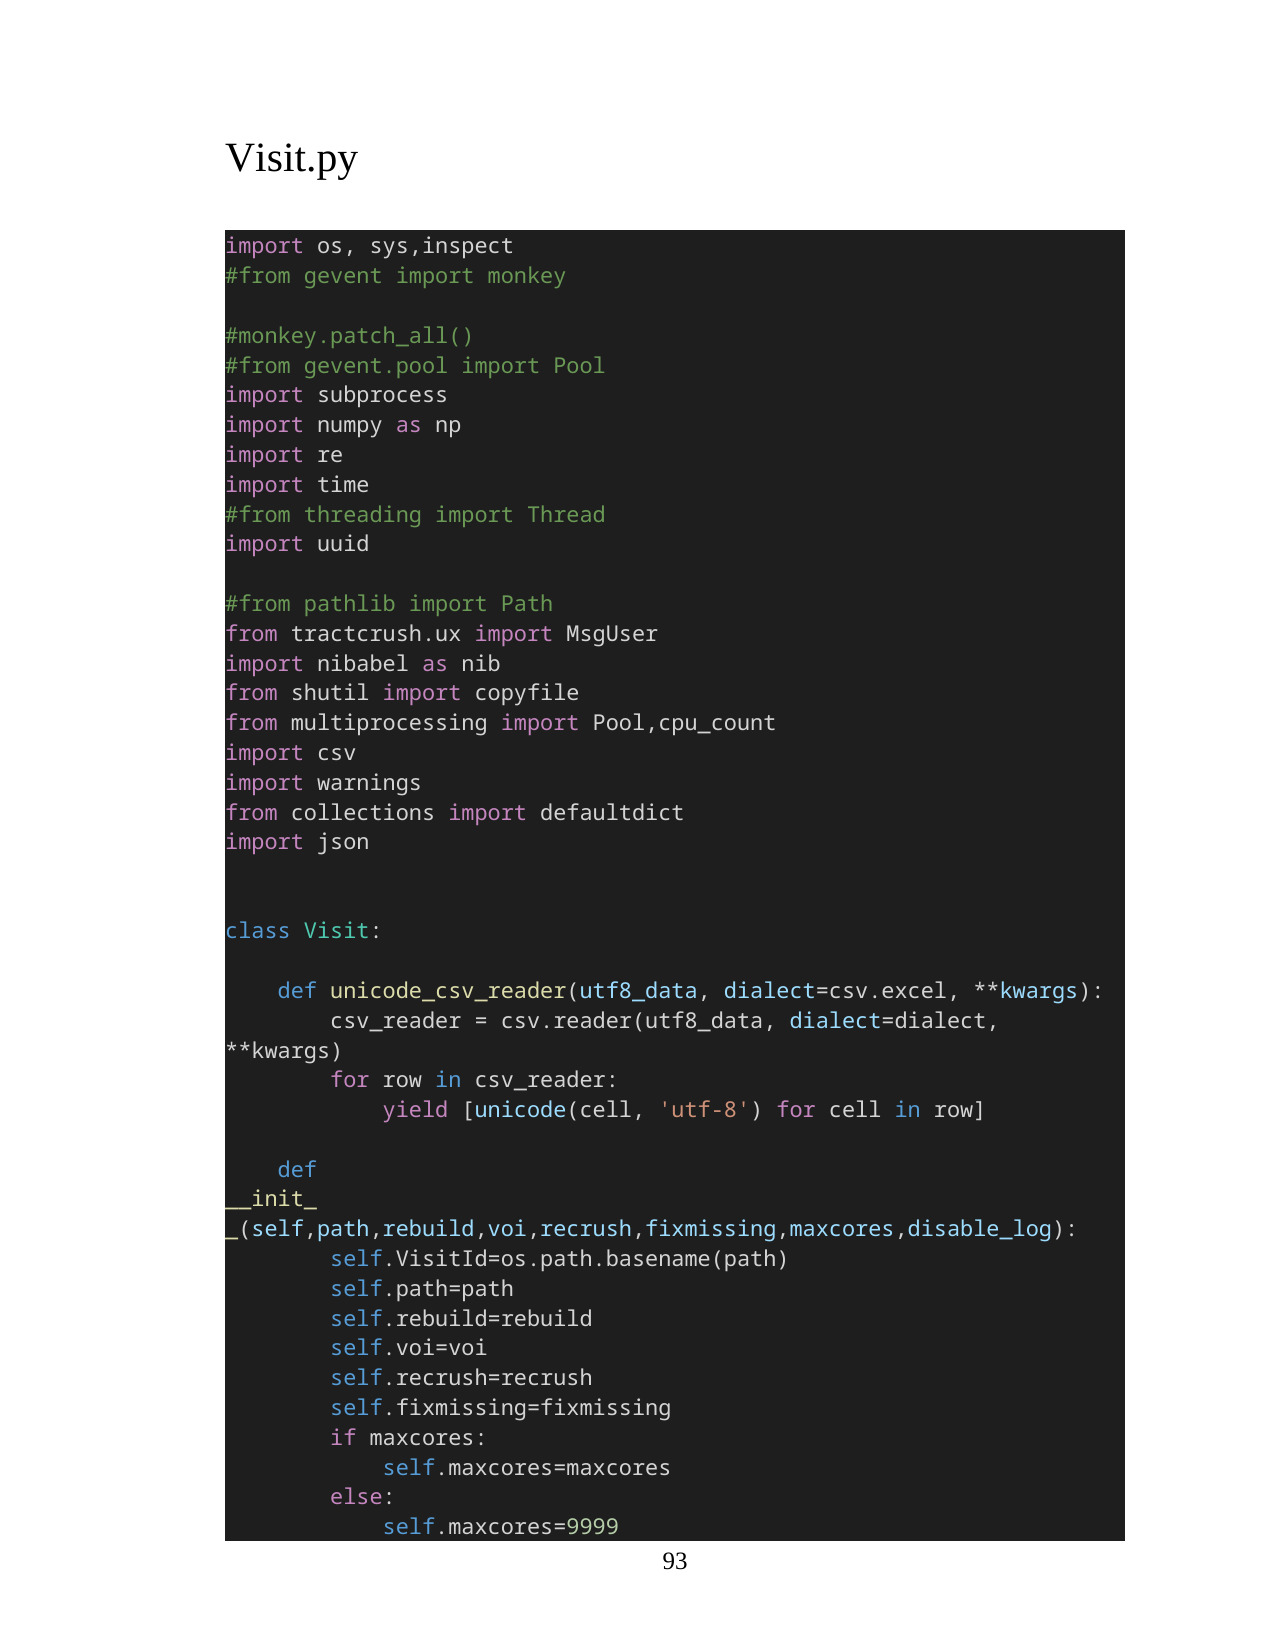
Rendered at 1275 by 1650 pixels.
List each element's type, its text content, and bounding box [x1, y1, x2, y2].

text #monkey.patch_all() [225, 320, 1125, 349]
text #from gevent import monkey [225, 260, 1125, 290]
subtitle Visit.py [225, 132, 1125, 180]
text csv_reader = csv.reader(utf8_data, dialect=dialect, **kwargs) [225, 1005, 1125, 1064]
text self.rebuild=rebuild [225, 1303, 1125, 1332]
text #from threading import Thread [225, 498, 1125, 528]
text for row in csv_reader: [225, 1064, 1125, 1094]
text import csv [225, 737, 1125, 767]
text from multiprocessing import Pool,cpu_count [225, 707, 1125, 737]
text def __init__(self,path,rebuild,voi,recrush,fixmissing,maxcores,disable_log): [225, 1154, 1125, 1243]
text self.recrush=recrush [225, 1362, 1125, 1392]
text from collections import defaultdict [225, 796, 1125, 826]
text import json [225, 826, 1125, 856]
text class Visit: [225, 916, 1125, 945]
text import os, sys,inspect [225, 230, 1125, 260]
text def unicode_csv_reader(utf8_data, dialect=csv.excel, **kwargs): [225, 975, 1125, 1005]
text import numpy as np [225, 409, 1125, 439]
text import warnings [225, 767, 1125, 796]
text else: [225, 1481, 1125, 1511]
text self.path=path [225, 1273, 1125, 1303]
text import uuid [225, 528, 1125, 558]
text self.maxcores=9999 [225, 1511, 1125, 1541]
text import re [225, 439, 1125, 469]
text self.voi=voi [225, 1332, 1125, 1362]
text self.fixmissing=fixmissing [225, 1392, 1125, 1422]
text import time [225, 469, 1125, 498]
text if maxcores: [225, 1422, 1125, 1452]
text #from gevent.pool import Pool [225, 349, 1125, 379]
text import subprocess [225, 379, 1125, 409]
text from shutil import copyfile [225, 677, 1125, 707]
text from tractcrush.ux import MsgUser [225, 618, 1125, 647]
text import nibabel as nib [225, 647, 1125, 677]
text #from pathlib import Path [225, 588, 1125, 618]
text self.VisitId=os.path.basename(path) [225, 1243, 1125, 1273]
text yield [unicode(cell, 'utf-8') for cell in row] [225, 1094, 1125, 1124]
text self.maxcores=maxcores [225, 1452, 1125, 1481]
